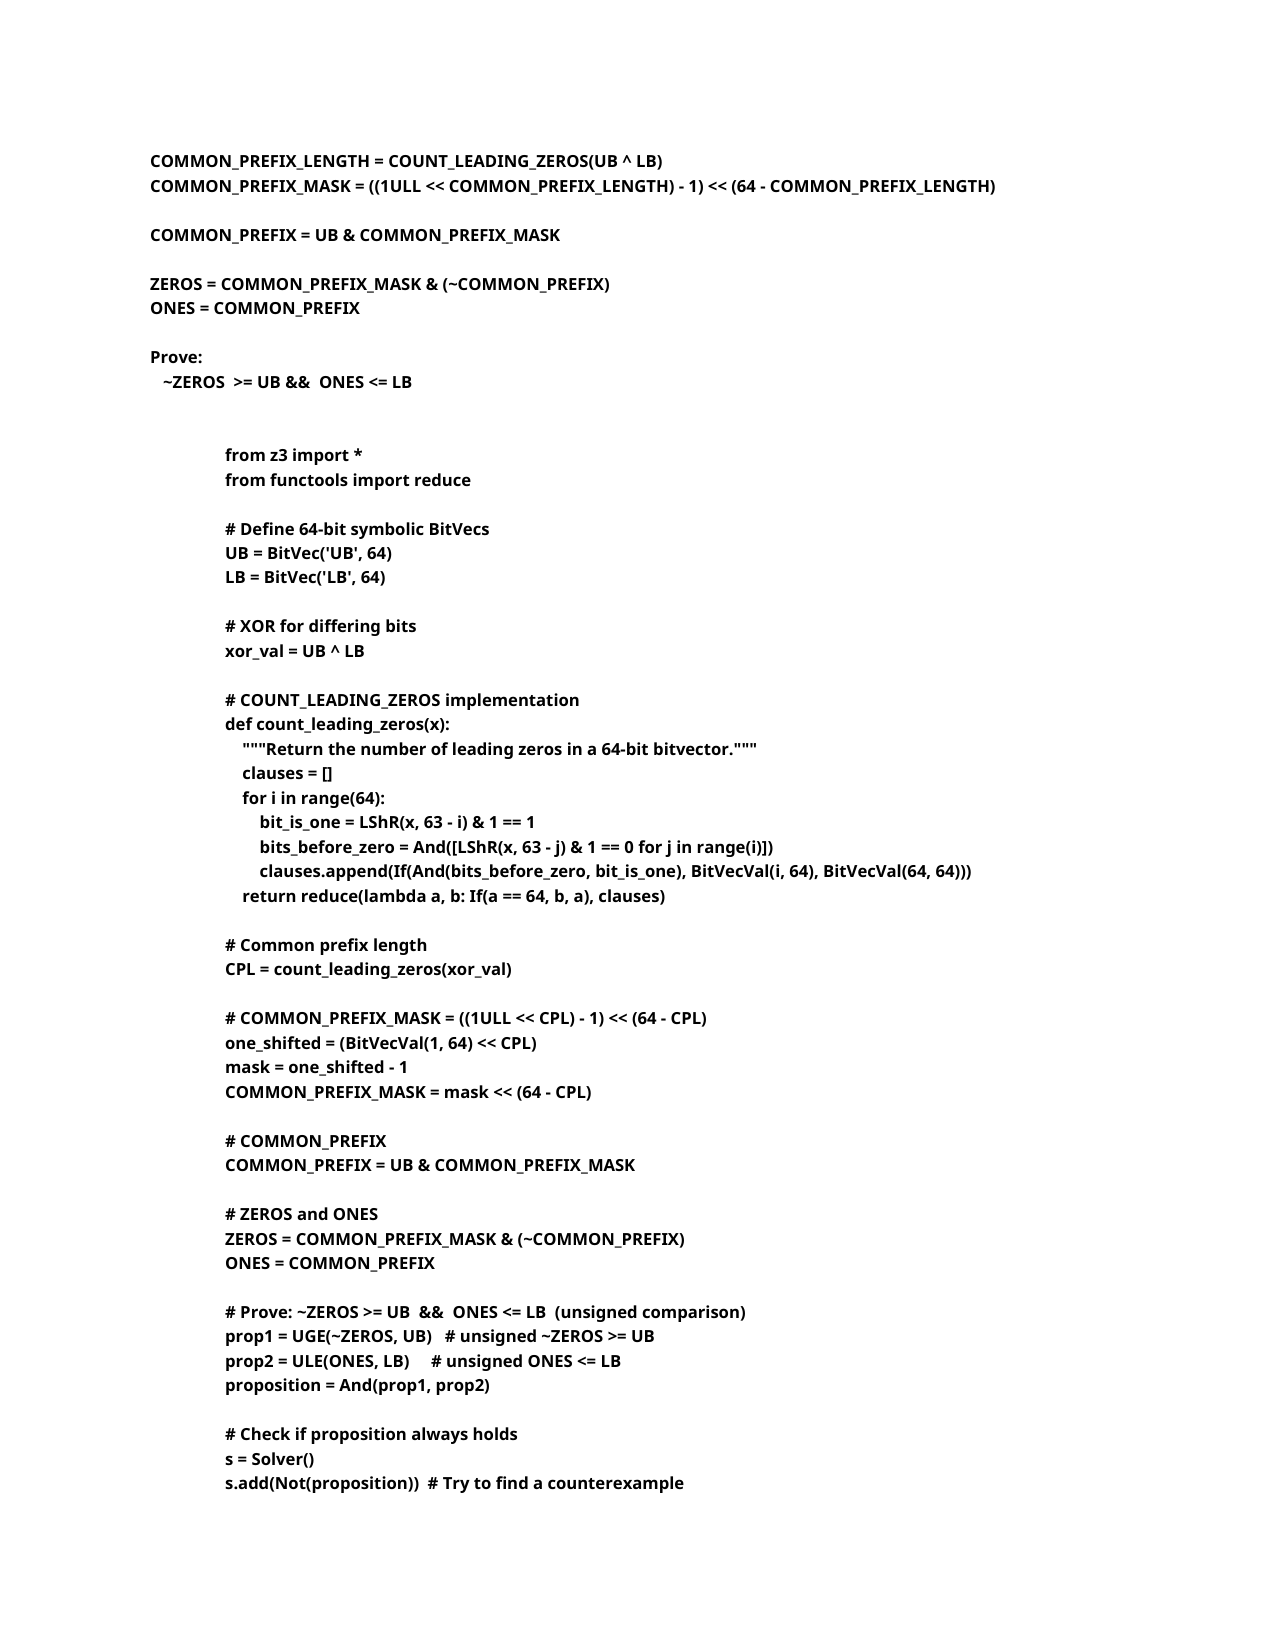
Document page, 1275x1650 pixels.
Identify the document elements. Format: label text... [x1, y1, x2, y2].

text COMMON_PREFIX_MASK = ((1ULL << COMMON_PREFIX_LENGTH) - 1) << (64 - COMMON_PREFIX_LENGTH) [150, 174, 1125, 197]
list # COMMON_PREFIX_MASK = ((1ULL << CPL) - 1) << (64 - CPL) [225, 1007, 1125, 1029]
text ~ZEROS >= UB && ONES <= LB [150, 370, 1125, 393]
list # COUNT_LEADING_ZEROS implementation [225, 688, 1125, 711]
list prop2 = ULE(ONES, LB) # unsigned ONES <= LB [225, 1349, 1125, 1372]
list s = Solver() [225, 1447, 1125, 1470]
list from functools import reduce [225, 468, 1125, 491]
text Prove: [150, 346, 1125, 368]
list ZEROS = COMMON_PREFIX_MASK & (~COMMON_PREFIX) [225, 1227, 1125, 1250]
list # Prove: ~ZEROS >= UB && ONES <= LB (unsigned comparison) [225, 1301, 1125, 1323]
text COMMON_PREFIX_LENGTH = COUNT_LEADING_ZEROS(UB ^ LB) [150, 150, 1125, 173]
list # Check if proposition always holds [225, 1423, 1125, 1446]
list """Return the number of leading zeros in a 64-bit bitvector.""" [225, 737, 1125, 760]
list UB = BitVec('UB', 64) [225, 542, 1125, 564]
list # COMMON_PREFIX [225, 1129, 1125, 1152]
list prop1 = UGE(~ZEROS, UB) # unsigned ~ZEROS >= UB [225, 1325, 1125, 1348]
list return reduce(lambda a, b: If(a == 64, b, a), clauses) [225, 884, 1125, 907]
list # XOR for differing bits [225, 615, 1125, 638]
text ONES = COMMON_PREFIX [150, 297, 1125, 319]
list proposition = And(prop1, prop2) [225, 1374, 1125, 1397]
list mask = one_shifted - 1 [225, 1056, 1125, 1078]
text COMMON_PREFIX = UB & COMMON_PREFIX_MASK [150, 223, 1125, 246]
list from z3 import * [225, 444, 1125, 466]
list # Common prefix length [225, 933, 1125, 956]
list LB = BitVec('LB', 64) [225, 566, 1125, 589]
list COMMON_PREFIX = UB & COMMON_PREFIX_MASK [225, 1154, 1125, 1176]
list xor_val = UB ^ LB [225, 639, 1125, 662]
list # Define 64-bit symbolic BitVecs [225, 517, 1125, 540]
list CPL = count_leading_zeros(xor_val) [225, 958, 1125, 981]
list bit_is_one = LShR(x, 63 - i) & 1 == 1 [225, 811, 1125, 834]
list bits_before_zero = And([LShR(x, 63 - j) & 1 == 0 for j in range(i)]) [225, 835, 1125, 858]
list ONES = COMMON_PREFIX [225, 1252, 1125, 1274]
list s.add(Not(proposition)) # Try to find a counterexample [225, 1472, 1125, 1494]
list one_shifted = (BitVecVal(1, 64) << CPL) [225, 1031, 1125, 1054]
text ZEROS = COMMON_PREFIX_MASK & (~COMMON_PREFIX) [150, 272, 1125, 295]
list clauses = [] [225, 762, 1125, 785]
list # ZEROS and ONES [225, 1203, 1125, 1225]
list for i in range(64): [225, 786, 1125, 809]
list clauses.append(If(And(bits_before_zero, bit_is_one), BitVecVal(i, 64), BitVecVal(64, 64))) [225, 860, 1125, 883]
list def count_leading_zeros(x): [225, 713, 1125, 736]
list COMMON_PREFIX_MASK = mask << (64 - CPL) [225, 1080, 1125, 1103]
